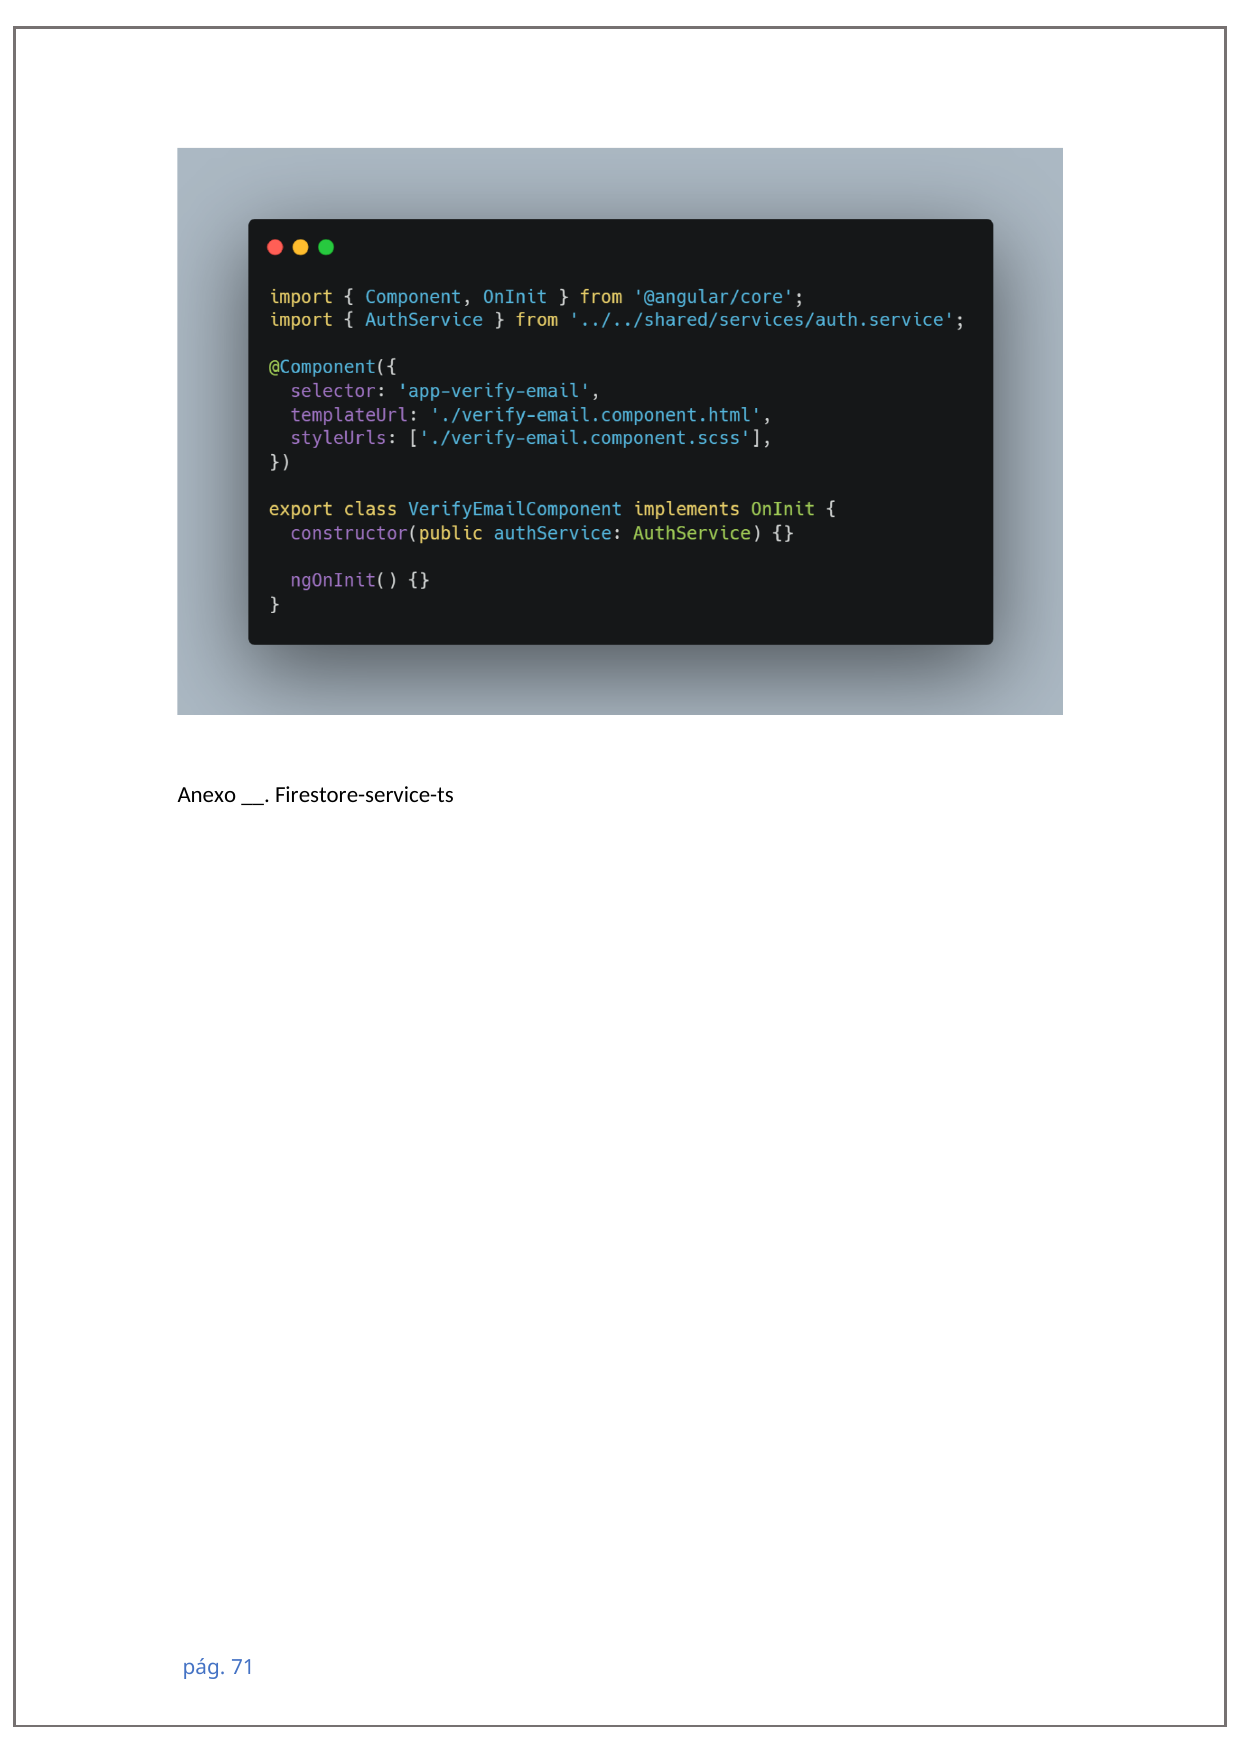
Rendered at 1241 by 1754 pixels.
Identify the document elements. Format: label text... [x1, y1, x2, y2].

picture [177, 147, 1063, 715]
text Anexo __. Firestore-service-ts [177, 781, 1063, 808]
